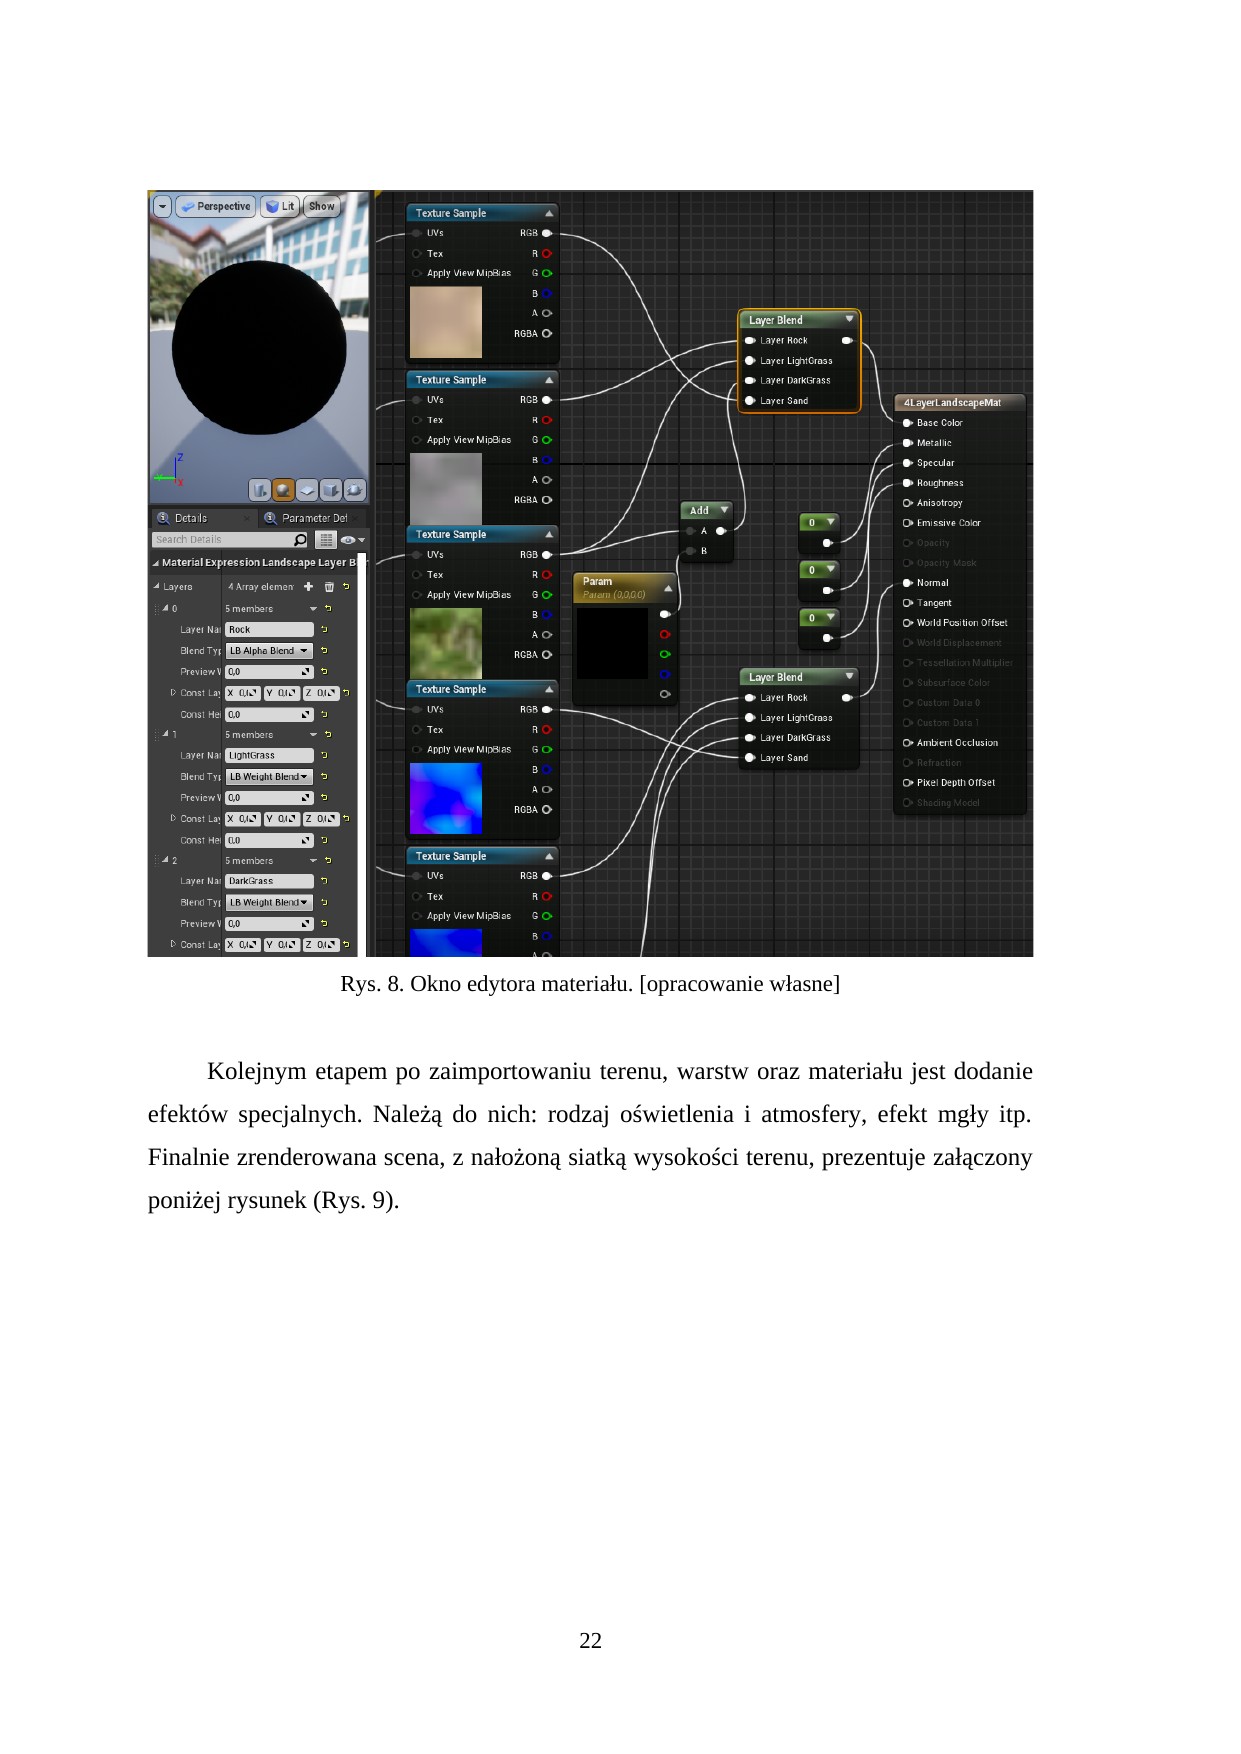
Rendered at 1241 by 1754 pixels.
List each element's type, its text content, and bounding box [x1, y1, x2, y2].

text Kolejnym etapem po zaimportowaniu terenu, warstw oraz materiału jest dodanie efektów specjalnych. Należą do nich: rodzaj oświetlenia i atmosfery, efekt mgły itp. Finalnie zrenderowana scena, z nałożoną siatką wysokości terenu, prezentuje załączony poniżej rysunek (Rys. 9). [148, 1056, 1033, 1214]
picture [147, 190, 1034, 957]
text Rys. 8. Okno edytora materiału. [opracowanie własne] [148, 970, 1033, 996]
